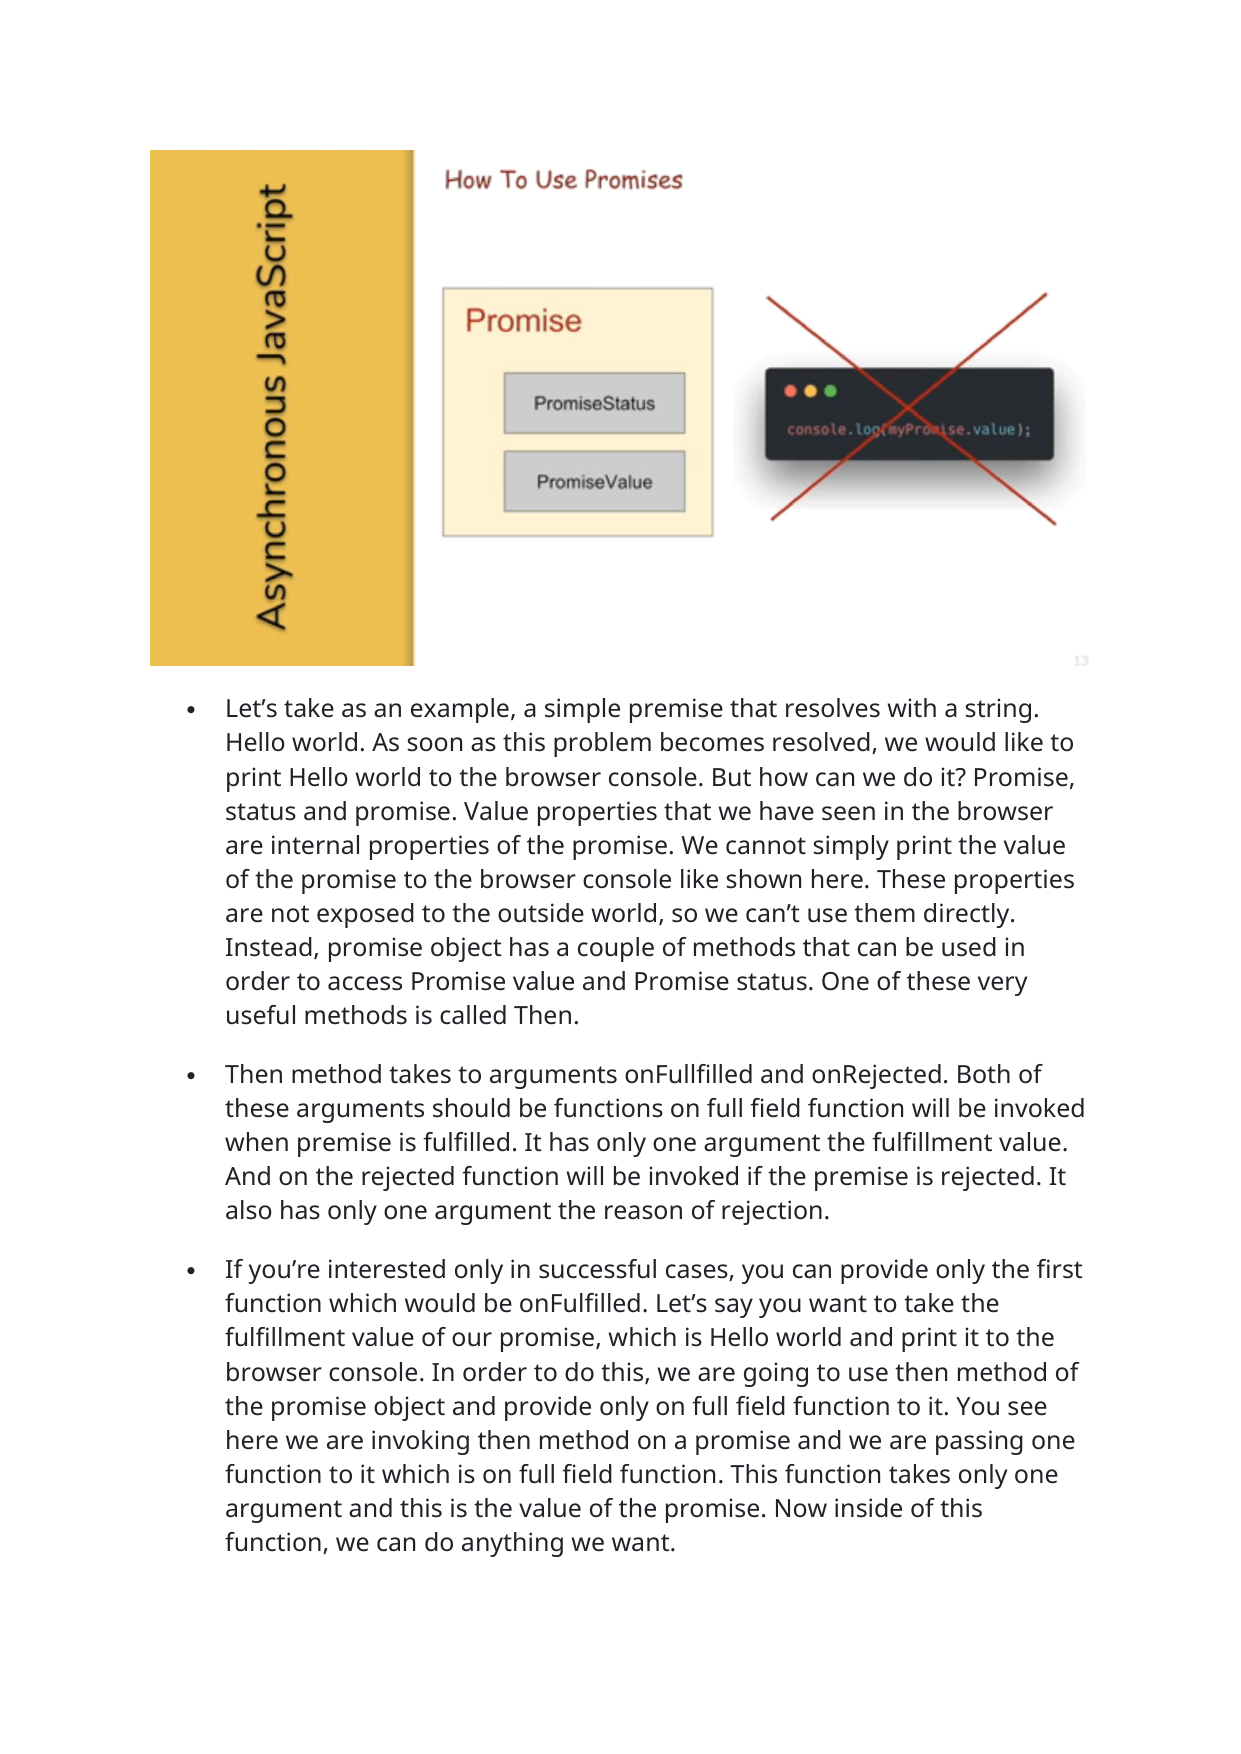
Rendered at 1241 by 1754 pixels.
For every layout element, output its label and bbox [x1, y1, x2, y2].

picture [150, 150, 1091, 666]
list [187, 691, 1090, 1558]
